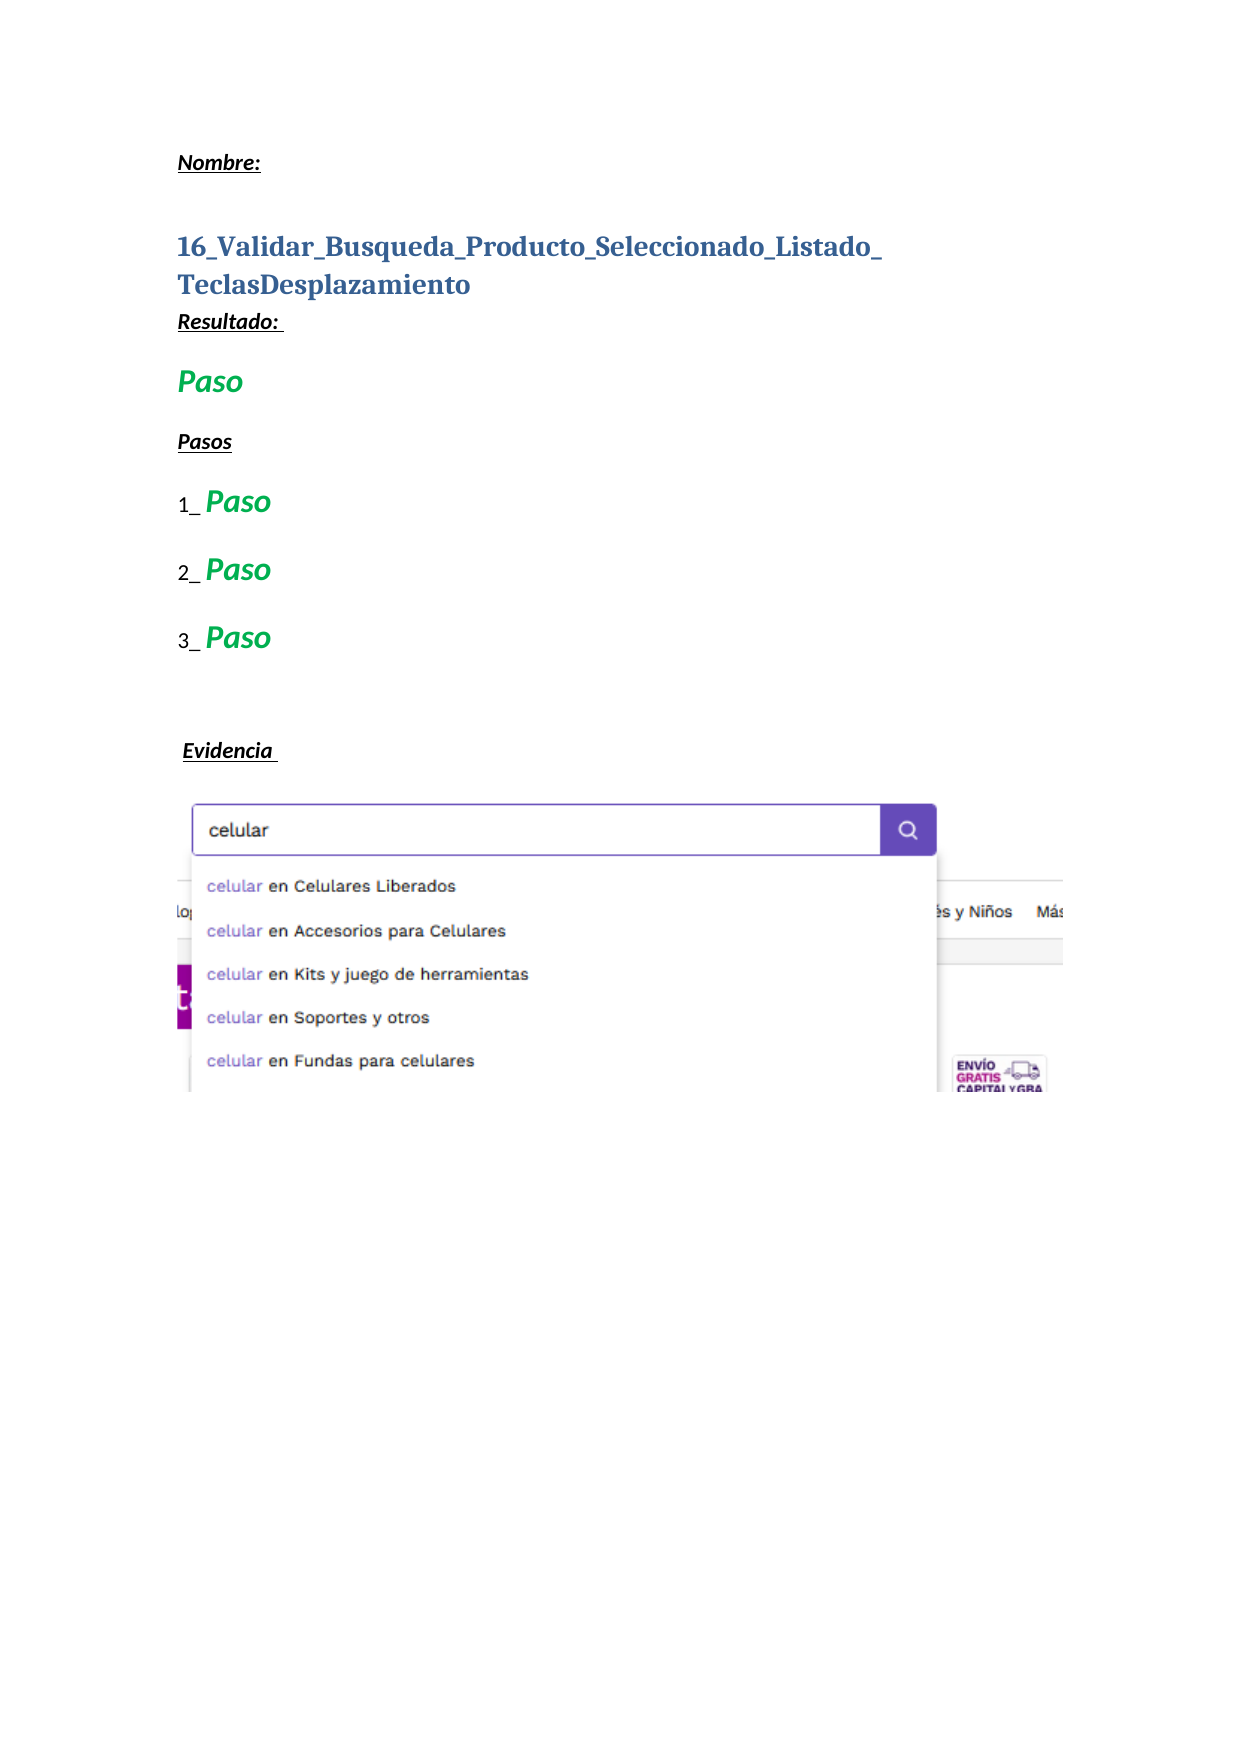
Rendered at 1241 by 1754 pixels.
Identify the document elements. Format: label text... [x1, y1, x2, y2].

text Evidencia [177, 736, 1063, 764]
subtitle 16_Validar_Busqueda_Producto_Seleccionado_Listado_ TeclasDesplazamiento [177, 230, 1063, 302]
text Nombre: [177, 148, 1063, 176]
text Resultado: [177, 307, 1063, 335]
text 2_ Paso [177, 548, 1063, 589]
text 3_ Paso [177, 616, 1063, 656]
text Paso [177, 360, 1063, 401]
text Pasos [177, 427, 1063, 456]
text 1_ Paso [177, 481, 1063, 521]
picture [177, 789, 1063, 1092]
